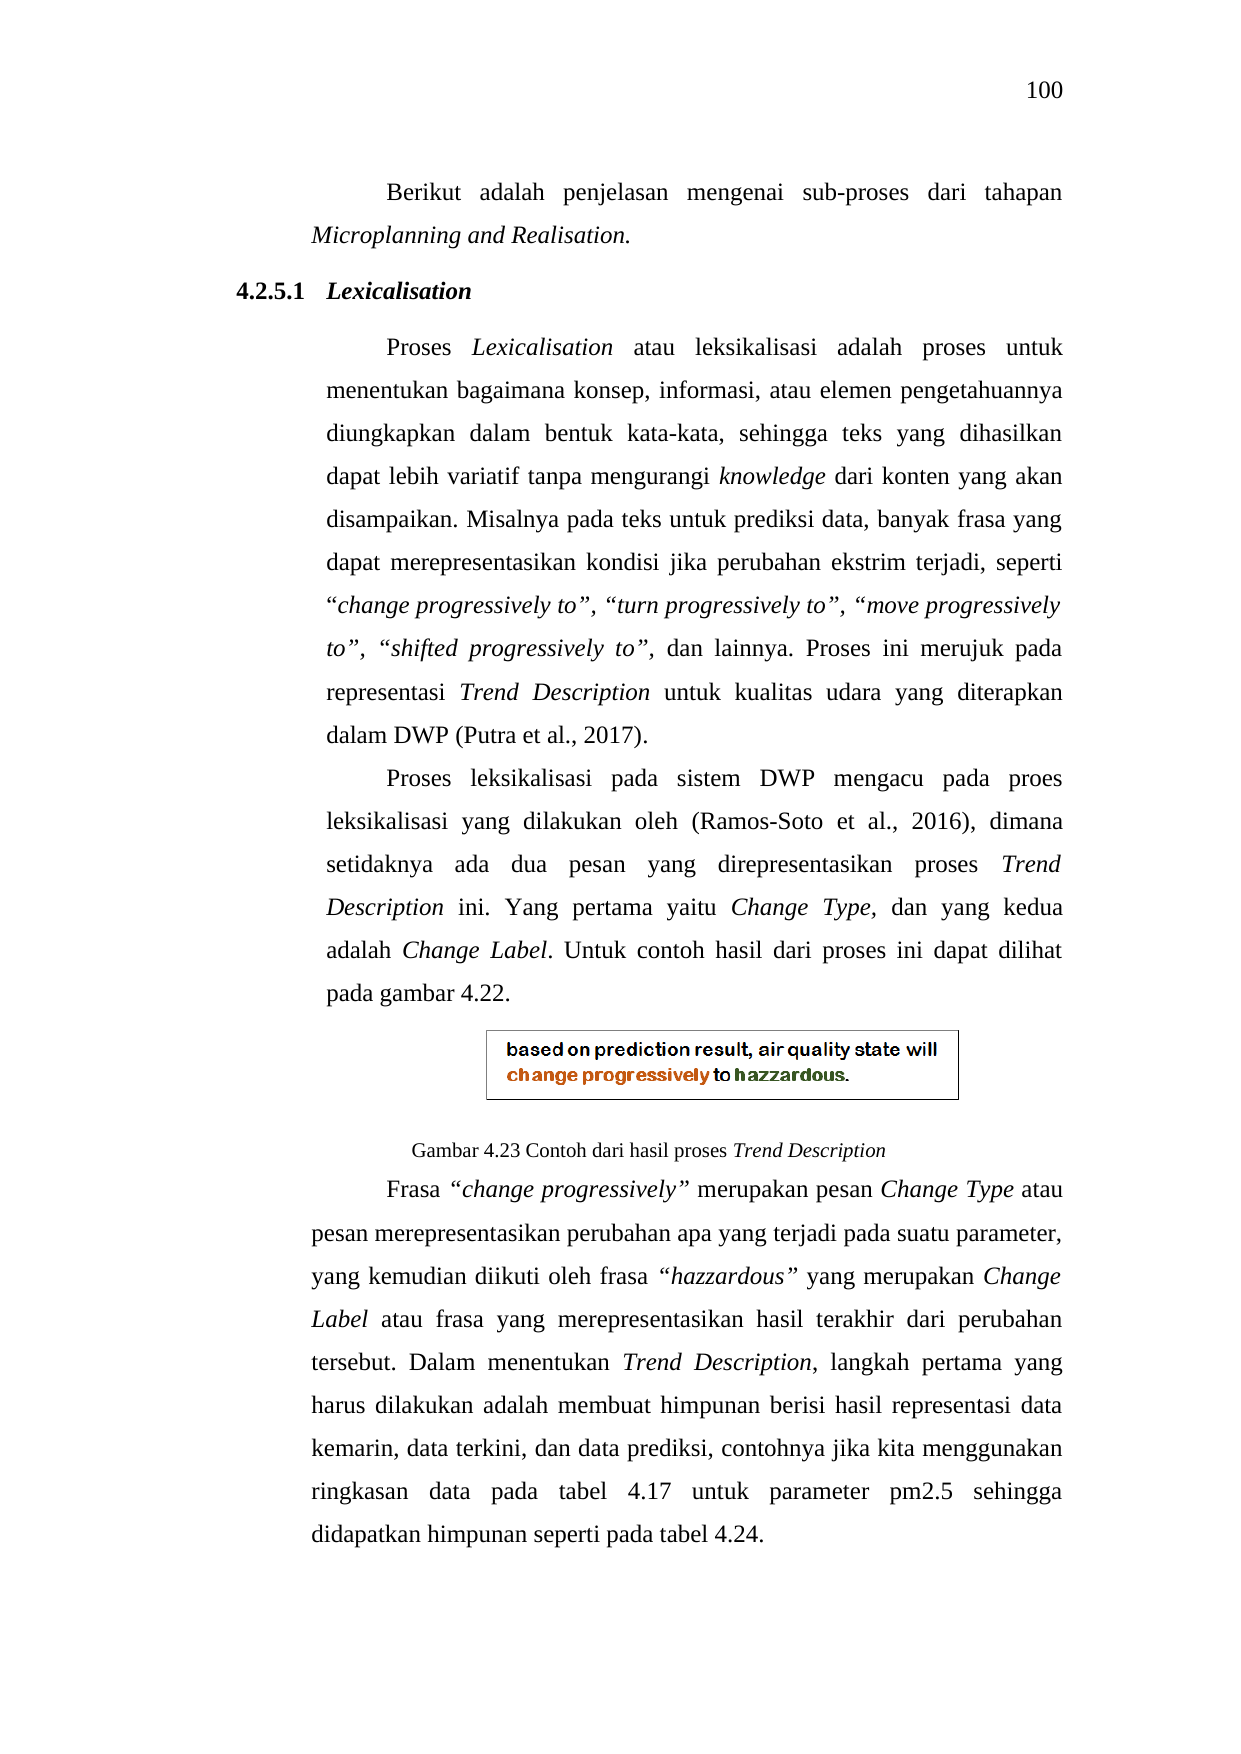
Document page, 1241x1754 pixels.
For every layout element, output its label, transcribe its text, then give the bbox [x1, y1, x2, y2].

text Proses leksikalisasi pada sistem DWP mengacu pada proes leksikalisasi yang dilakukan oleh (Ramos-Soto et al., 2016), dimana setidaknya ada dua pesan yang direpresentasikan proses Trend Description ini. Yang pertama yaitu Change Type, dan yang kedua adalah Change Label. Untuk contoh hasil dari proses ini dapat dilihat pada gambar 4.22. [326, 763, 1063, 1007]
text Berikut adalah penjelasan mengenai sub-proses dari tahapan Microplanning and Realisation. [311, 177, 1063, 249]
picture [477, 1021, 972, 1111]
list Lexicalisation [236, 276, 1063, 305]
text Proses Lexicalisation atau leksikalisasi adalah proses untuk menentukan bagaimana konsep, informasi, atau elemen pengetahuannya diungkapkan dalam bentuk kata-kata, sehingga teks yang dihasilkan dapat lebih variatif tanpa mengurangi knowledge dari konten yang akan disampaikan. Misalnya pada teks untuk prediksi data, banyak frasa yang dapat merepresentasikan kondisi jika perubahan ekstrim terjadi, seperti “change progressively to”, “turn progressively to”, “move progressively to”, “shifted progressively to”, dan lainnya. Proses ini merujuk pada representasi Trend Description untuk kualitas udara yang diterapkan dalam DWP (Putra et al., 2017). [326, 332, 1063, 748]
text Frasa “change progressively” merupakan pesan Change Type atau pesan merepresentasikan perubahan apa yang terjadi pada suatu parameter, yang kemudian diikuti oleh frasa “hazzardous” yang merupakan Change Label atau frasa yang merepresentasikan hasil terakhir dari perubahan tersebut. Dalam menentukan Trend Description, langkah pertama yang harus dilakukan adalah membuat himpunan berisi hasil representasi data kemarin, data terkini, dan data prediksi, contohnya jika kita menggunakan ringkasan data pada tabel 4.17 untuk parameter pm2.5 sehingga didapatkan himpunan seperti pada tabel 4.24. [311, 1174, 1063, 1548]
